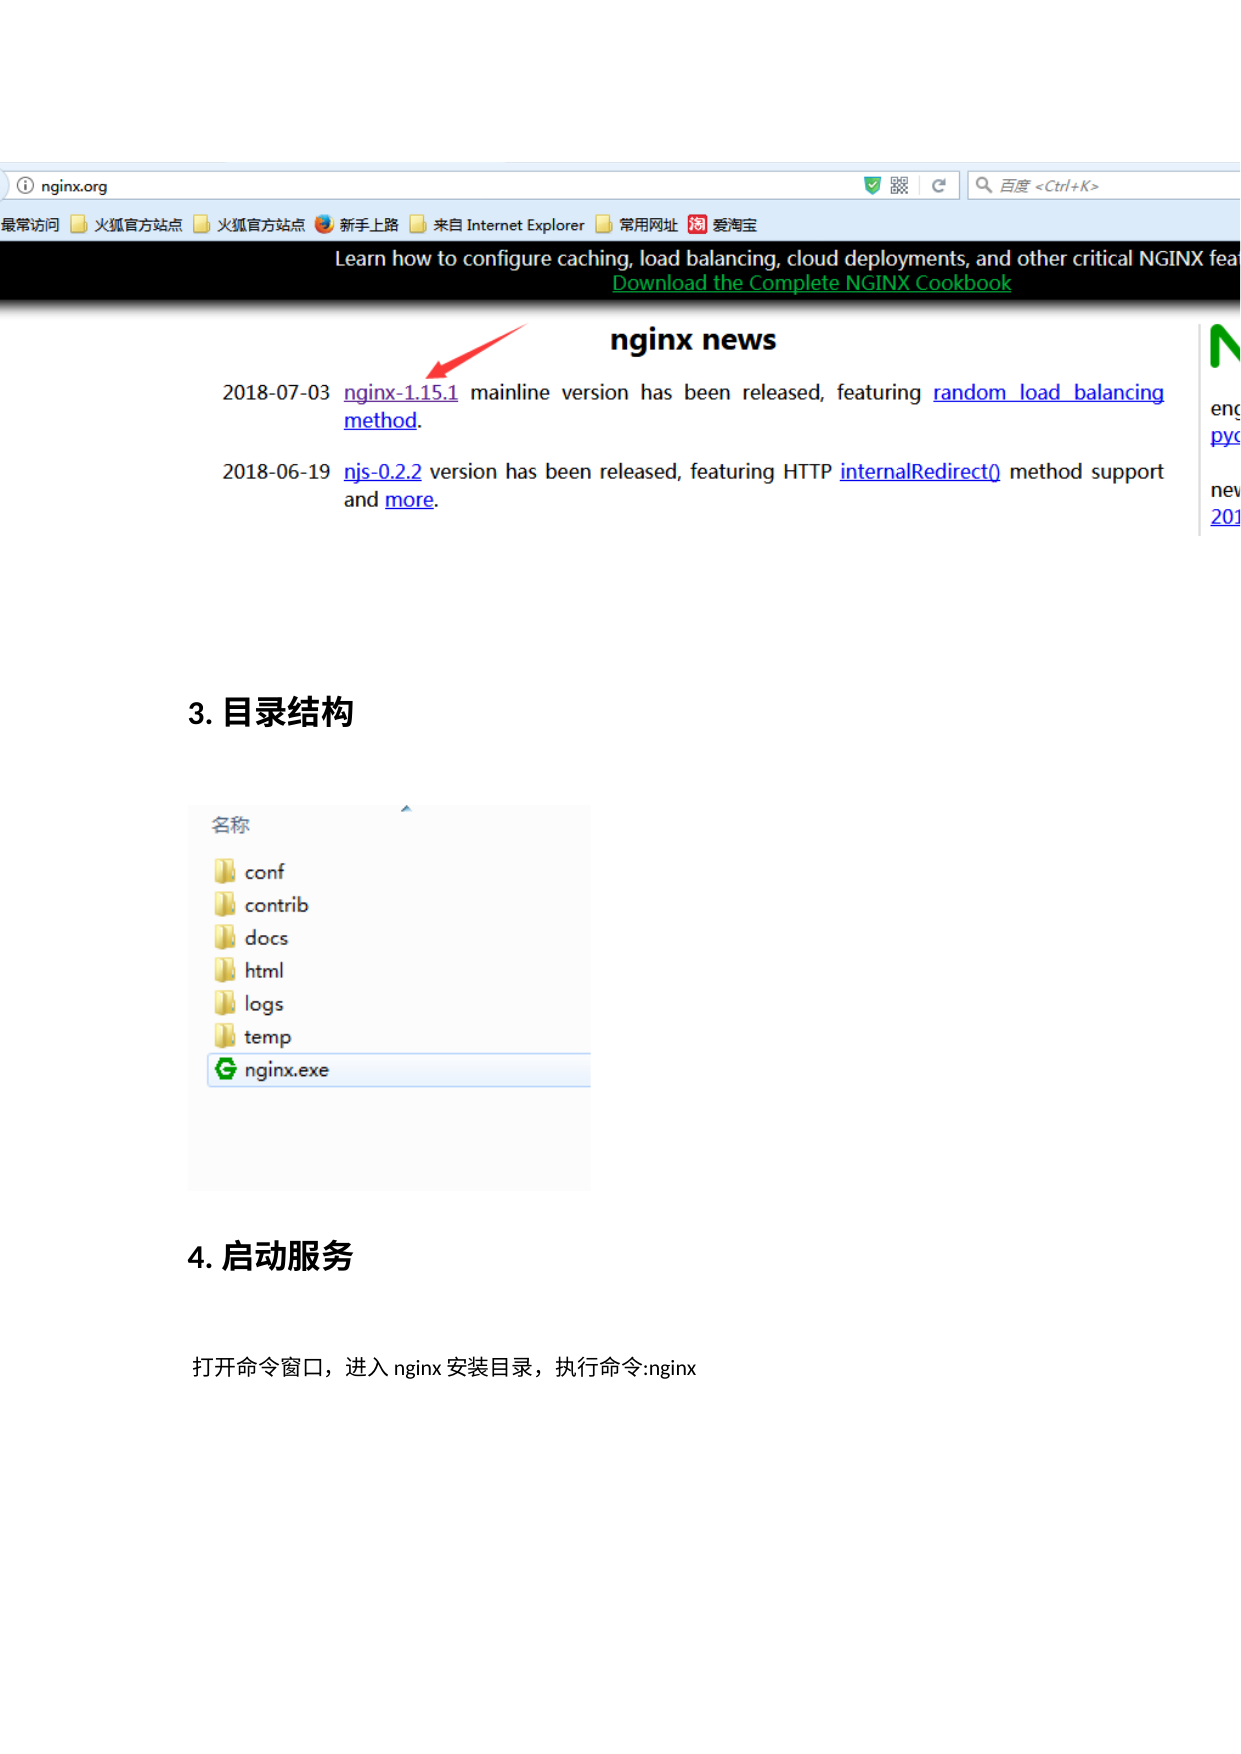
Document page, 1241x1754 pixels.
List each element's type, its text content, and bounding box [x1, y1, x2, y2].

text 打开命令窗口，进入nginx安装目录，执行命令:nginx [187, 1349, 1053, 1382]
picture [0, 162, 1241, 536]
subtitle 4. 启动服务 [187, 1222, 1053, 1287]
picture [187, 805, 591, 1191]
subtitle 3. 目录结构 [187, 678, 1053, 743]
